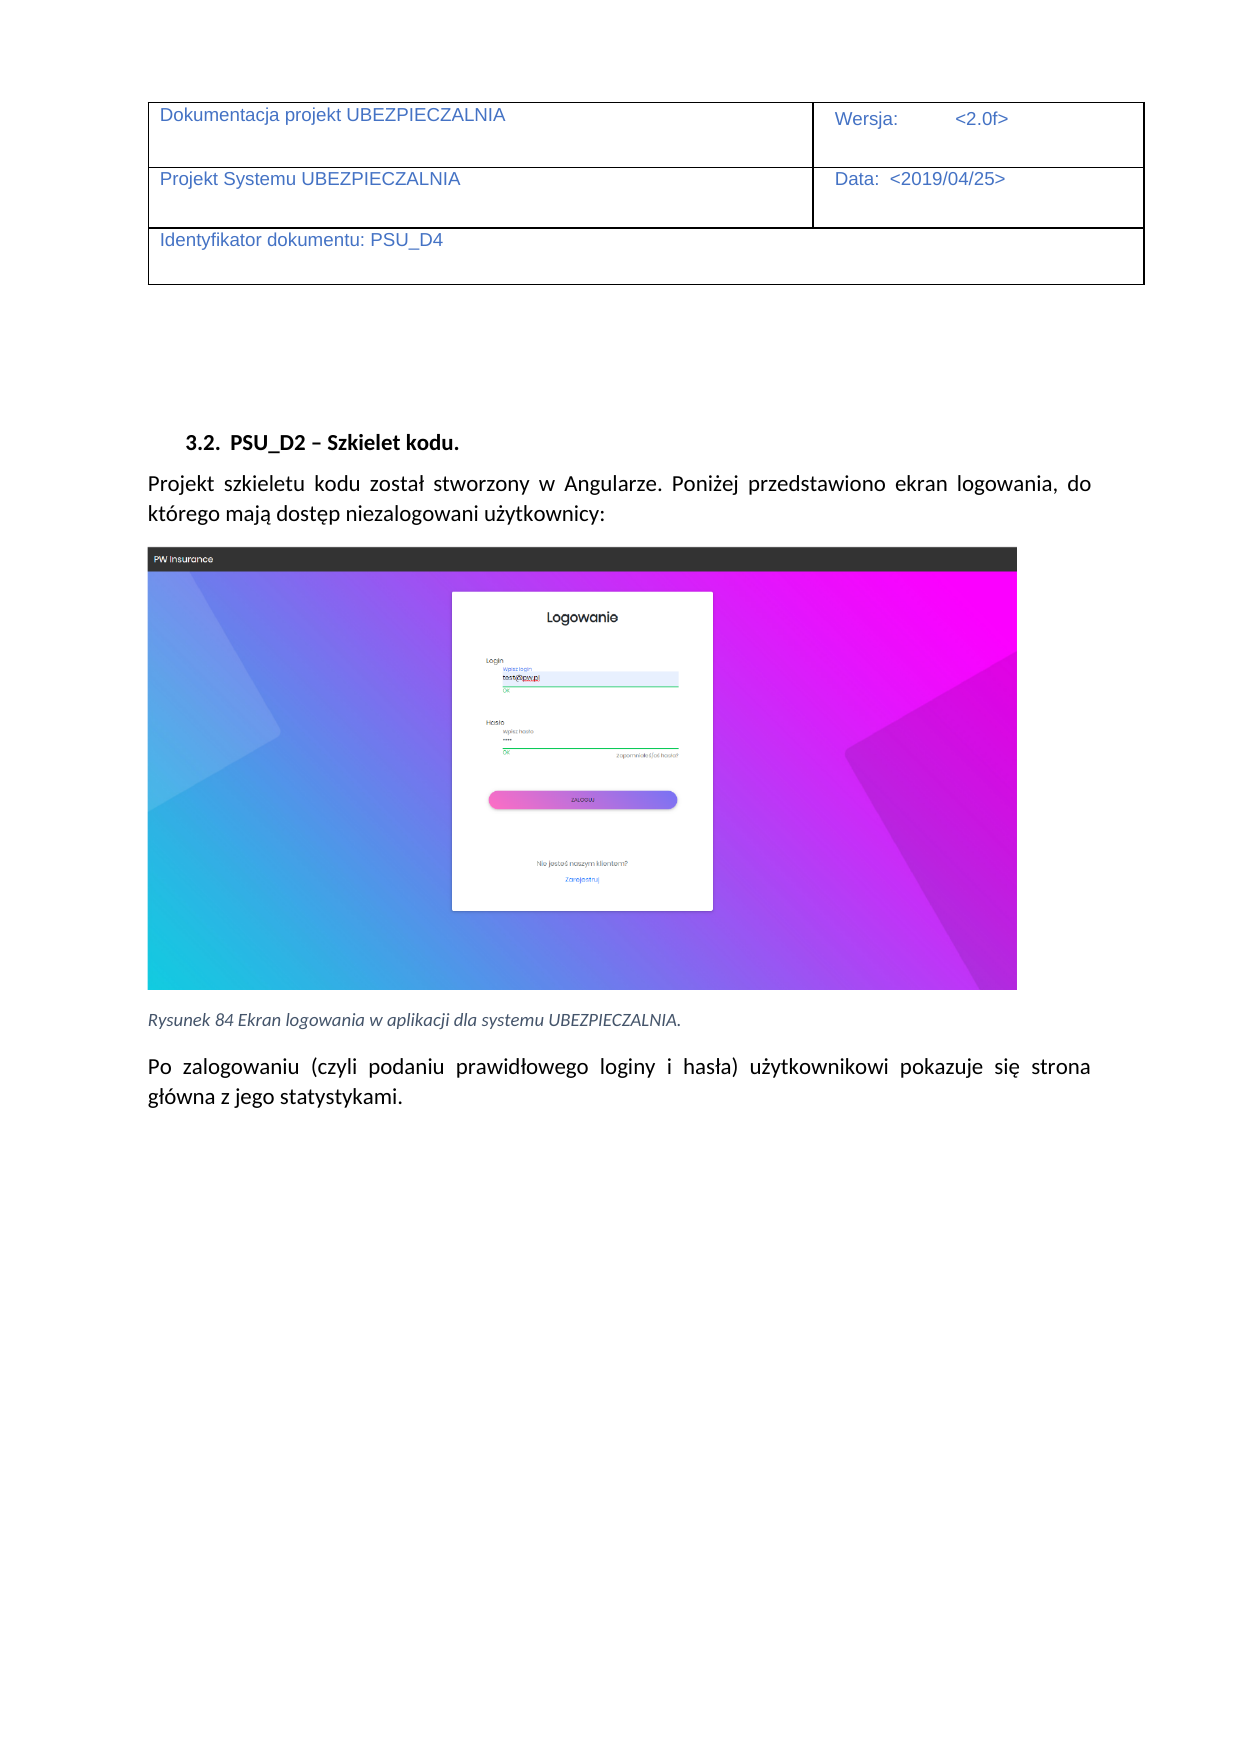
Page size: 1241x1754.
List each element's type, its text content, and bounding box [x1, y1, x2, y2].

text Rysunek 84 Ekran logowania w aplikacji dla systemu UBEZPIECZALNIA. [148, 1008, 1093, 1031]
text Projekt szkieletu kodu został stworzony w Angularze. Poniżej przedstawiono ekran logowania, do którego mają dostęp niezalogowani użytkownicy: [148, 469, 1093, 527]
text PSU_D2 – Szkielet kodu. [185, 428, 1093, 457]
picture [147, 546, 1017, 990]
text Po zalogowaniu (czyli podaniu prawidłowego loginy i hasła) użytkownikowi pokazuje się strona główna z jego statystykami. [148, 1052, 1093, 1110]
